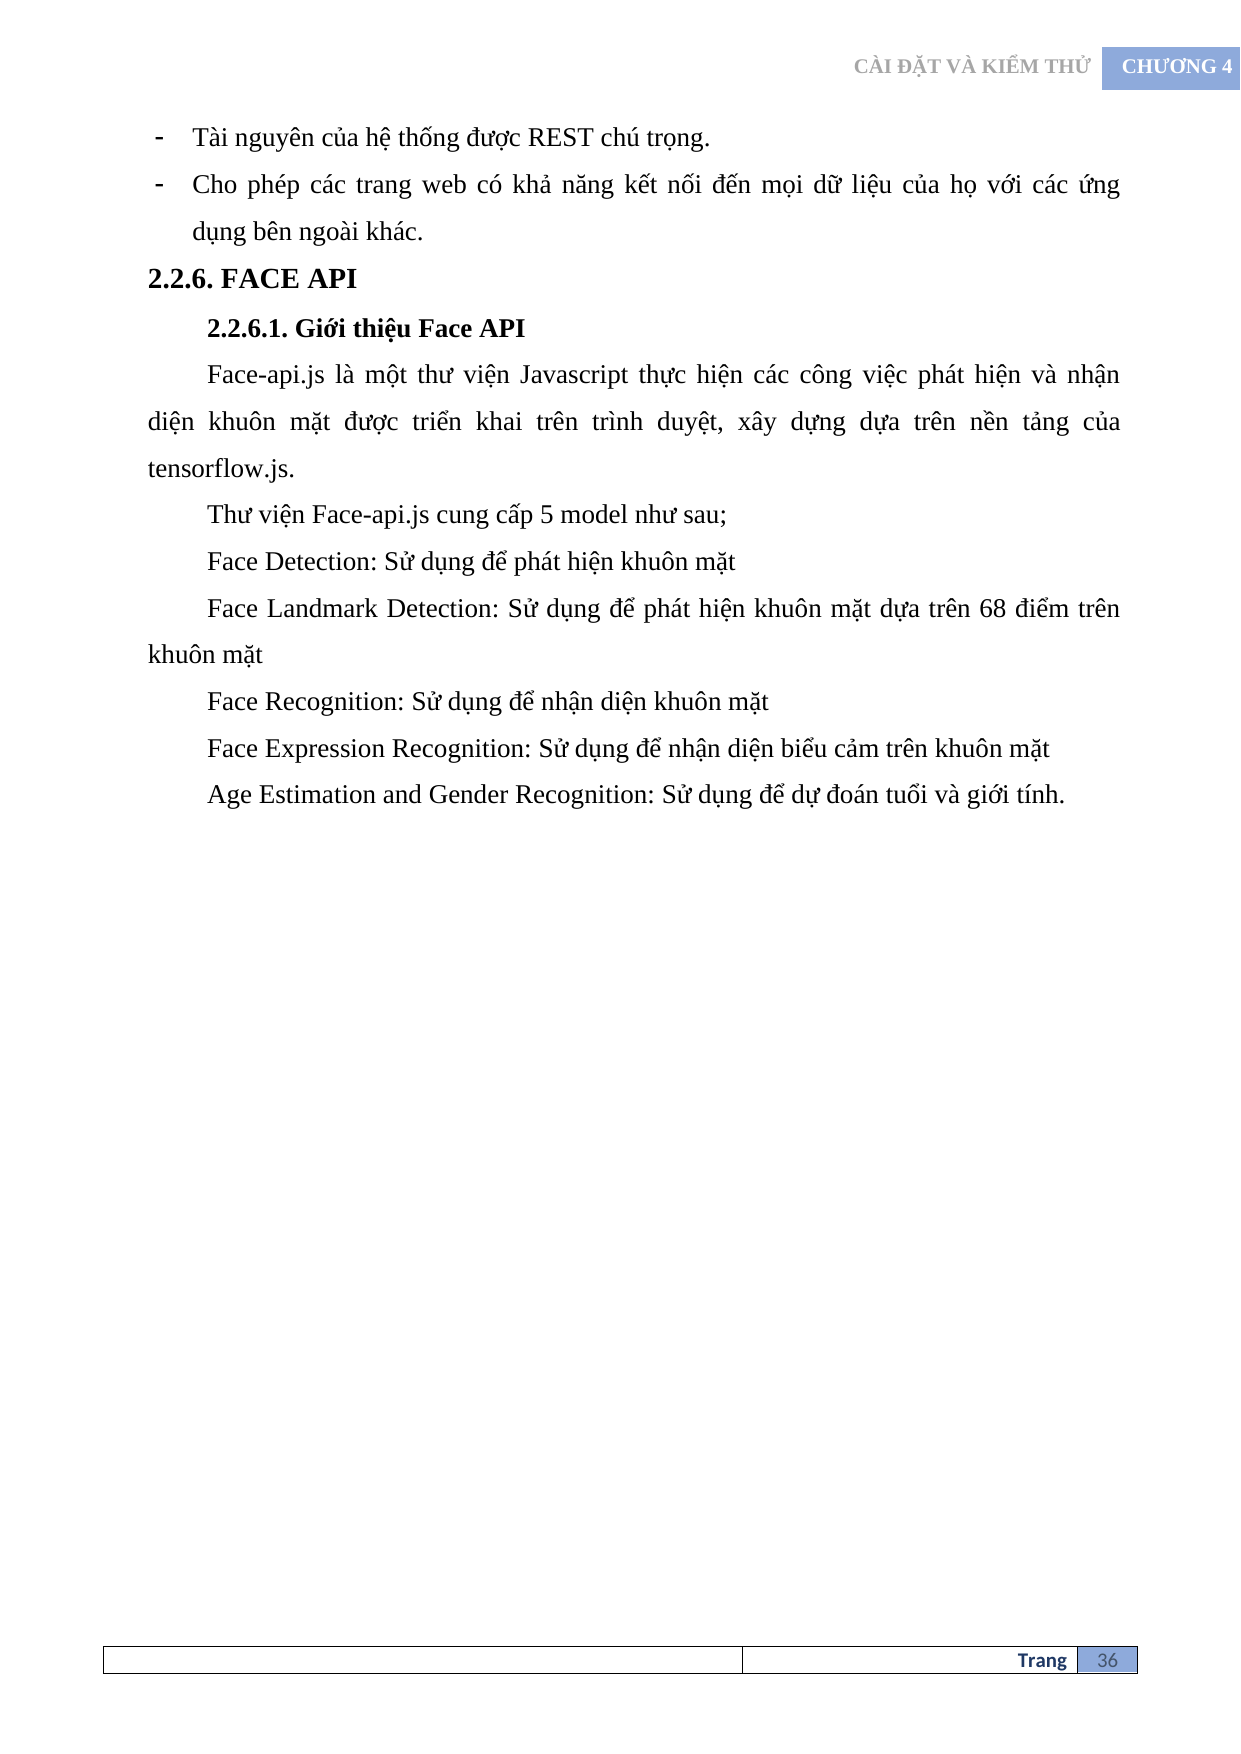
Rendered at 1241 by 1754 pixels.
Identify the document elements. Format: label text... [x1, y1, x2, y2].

list 2.2.6.1. Giới thiệu Face API [207, 312, 1122, 343]
list Tài nguyên của hệ thống được REST chú trọng. [154, 121, 1122, 152]
list Face Recognition: Sử dụng để nhận diện khuôn mặt [148, 685, 1122, 716]
list Thư viện Face-api.js cung cấp 5 model như sau; [148, 498, 1122, 530]
list Face Expression Recognition: Sử dụng để nhận diện biểu cảm trên khuôn mặt [148, 732, 1122, 763]
list Face-api.js là một thư viện Javascript thực hiện các công việc phát hiện và nhận diện khuôn mặt được triển khai trên trình duyệt, xây dựng dựa trên nền tảng của tensorflow.js. [148, 358, 1122, 483]
list 2.2.6. FACE API [148, 262, 1122, 295]
list Cho phép các trang web có khả năng kết nối đến mọi dữ liệu của họ với các ứng dụng bên ngoài khác. [154, 168, 1122, 246]
list Face Landmark Detection: Sử dụng để phát hiện khuôn mặt dựa trên 68 điểm trên khuôn mặt [148, 592, 1122, 670]
list Age Estimation and Gender Recognition: Sử dụng để dự đoán tuổi và giới tính. [148, 778, 1122, 810]
list Face Detection: Sử dụng để phát hiện khuôn mặt [148, 545, 1122, 576]
